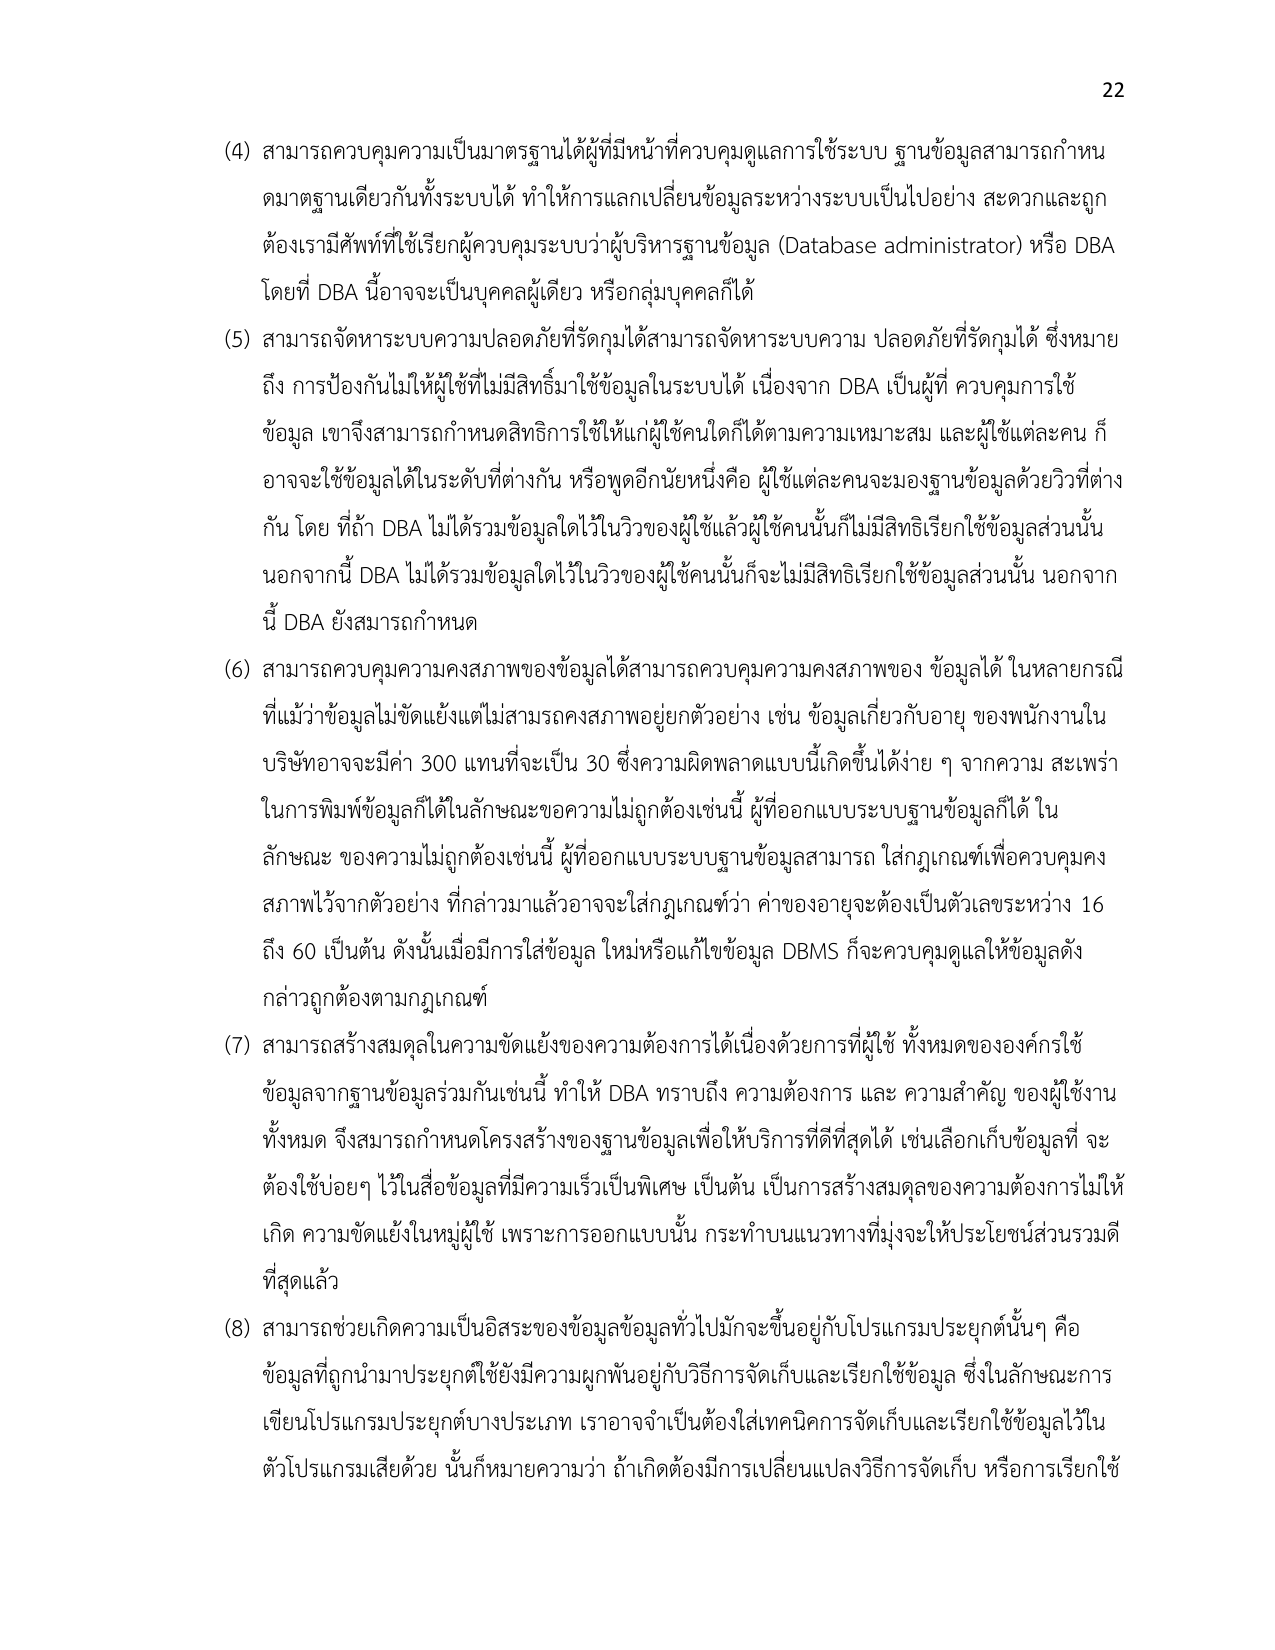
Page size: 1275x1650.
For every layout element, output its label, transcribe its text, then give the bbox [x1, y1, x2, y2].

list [225, 1308, 1125, 1493]
list สามารถควบคุมความคงสภาพของข้อมูลได้สามารถควบคุมความคงสภาพของ ข้อมูลได้ ในหลายกรณีที่แม้ว่าข้อมูลไม่ขัดแย้งแต่ไม่สามรถคงสภาพอยู่ยกตัวอย่าง เช่น ข้อมูลเกี่ยวกับอายุ ของพนักงานในบริษัทอาจจะมีค่า 300 แทนที่จะเป็น 30 ซึ่งความผิดพลาดแบบนี้เกิดขึ้นได้ง่าย ๆ จากความ สะเพร่าในการพิมพ์ข้อมูลก็ได้ในลักษณะขอความไม่ถูกต้องเช่นนี้ ผู้ที่ออกแบบระบบฐานข้อมูลก็ได้ ในลักษณะ ของความไม่ถูกต้องเช่นนี้ ผู้ที่ออกแบบระบบฐานข้อมูลสามารถ ใส่กฎเกณฑ์เพื่อควบคุมคงสภาพไว้จากตัวอย่าง ที่กล่าวมาแล้วอาจจะใส่กฎเกณฑ์ว่า ค่าของอายุจะต้องเป็นตัวเลขระหว่าง 16 ถึง 60 เป็นต้น ดังนั้นเมื่อมีการใส่ข้อมูล ใหม่หรือแก้ไขข้อมูล DBMS ก็จะควบคุมดูแลให้ข้อมูลดังกล่าวถูกต้องตามกฎเกณฑ์ [225, 649, 1125, 1022]
list สามารถควบคุมความเป็นมาตรฐานได้ผู้ที่มีหน้าที่ควบคุมดูแลการใช้ระบบ ฐานข้อมูลสามารถกำหนดมาตฐานเดียวกันทั้งระบบได้ ทำให้การแลกเปลี่ยนข้อมูลระหว่างระบบเป็นไปอย่าง สะดวกและถูกต้องเรามีศัพท์ที่ใช้เรียกผู้ควบคุมระบบว่าผู้บริหารฐานข้อมูล (Database administrator) หรือ DBA โดยที่ DBA นี้อาจจะเป็นบุคคลผู้เดียว หรือกลุ่มบุคคลก็ได้ [225, 131, 1125, 316]
list สามารถจัดหาระบบความปลอดภัยที่รัดกุมได้สามารถจัดหาระบบความ ปลอดภัยที่รัดกุมได้ ซึ่งหมายถึง การป้องกันไม่ให้ผู้ใช้ที่ไม่มีสิทธิ์มาใช้ข้อมูลในระบบได้ เนื่องจาก DBA เป็นผู้ที่ ควบคุมการใช้ข้อมูล เขาจึงสามารถกำหนดสิทธิการใช้ให้แก่ผู้ใช้คนใดก็ได้ตามความเหมาะสม และผู้ใช้แต่ละคน ก็อาจจะใช้ข้อมูลได้ในระดับที่ต่างกัน หรือพูดอีกนัยหนึ่งคือ ผู้ใช้แต่ละคนจะมองฐานข้อมูลด้วยวิวที่ต่างกัน โดย ที่ถ้า DBA ไม่ได้รวมข้อมูลใดไว้ในวิวของผู้ใช้แล้วผู้ใช้คนนั้นก็ไม่มีสิทธิเรียกใช้ข้อมูลส่วนนั้น นอกจากนี้ DBA ไม่ได้รวมข้อมูลใดไว้ในวิวของผู้ใช้คนนั้นก็จะไม่มีสิทธิเรียกใช้ข้อมูลส่วนนั้น นอกจากนี้ DBA ยังสมารถกำหนด [225, 319, 1125, 646]
list สามารถสร้างสมดุลในความขัดแย้งของความต้องการได้เนื่องด้วยการที่ผู้ใช้ ทั้งหมดขององค์กรใช้ข้อมูลจากฐานข้อมูลร่วมกันเช่นนี้ ทำให้ DBA ทราบถึง ความต้องการ และ ความสำคัญ ของผู้ใช้งานทั้งหมด จึงสมารถกำหนดโครงสร้างของฐานข้อมูลเพื่อให้บริการที่ดีที่สุดได้ เช่นเลือกเก็บข้อมูลที่ จะต้องใช้บ่อยๆ ไว้ในสื่อข้อมูลที่มีความเร็วเป็นพิเศษ เป็นต้น เป็นการสร้างสมดุลของความต้องการไม่ให้เกิด ความขัดแย้งในหมู่ผู้ใช้ เพราะการออกแบบนั้น กระทำบนแนวทางที่มุ่งจะให้ประโยชน์ส่วนรวมดีที่สุดแล้ว [225, 1026, 1125, 1305]
